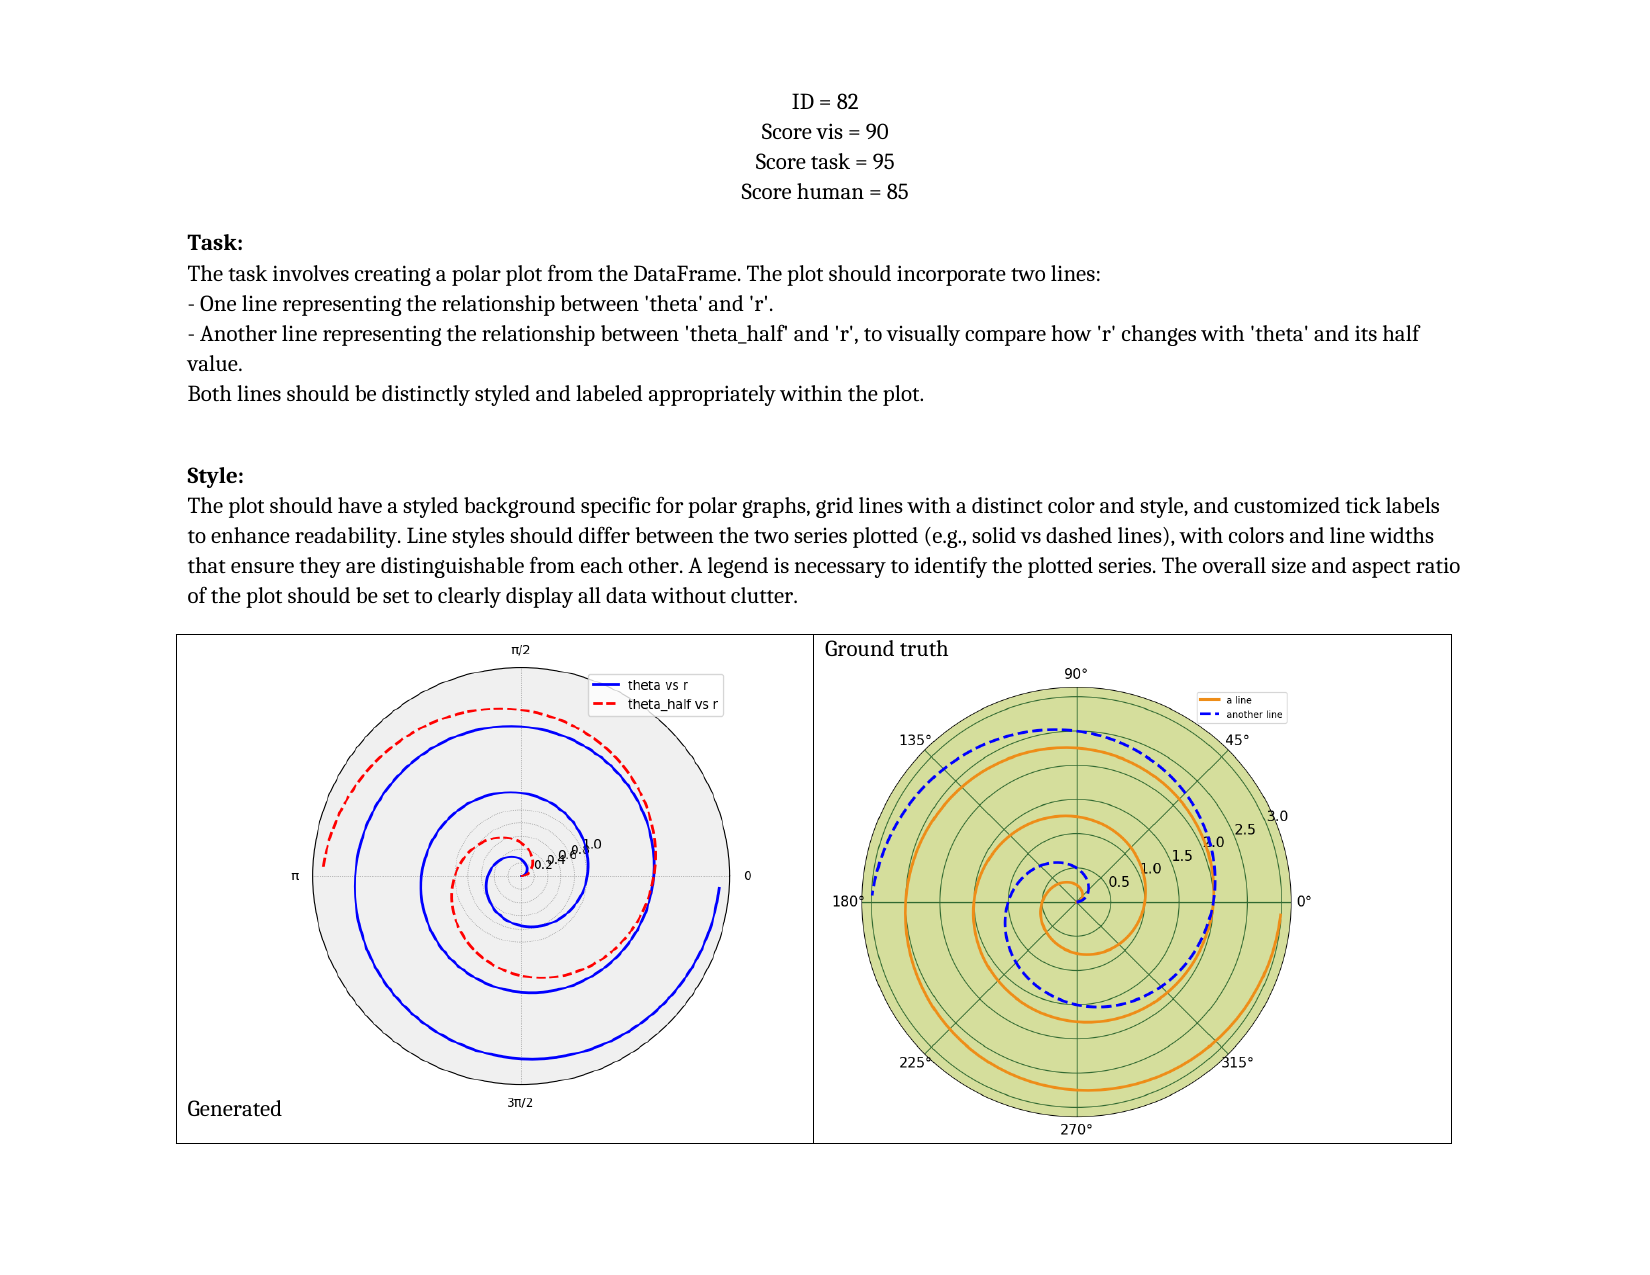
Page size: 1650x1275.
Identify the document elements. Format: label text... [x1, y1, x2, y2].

text Style: The plot should have a styled background specific for polar graphs, grid lines with a distinct color and style, and customized tick labels to enhance readability. Line styles should differ between the two series plotted (e.g., solid vs dashed lines), with colors and line widths that ensure they are distinguishable from each other. A legend is necessary to identify the plotted series. The overall size and aspect ratio of the plot should be set to clearly display all data without clutter. [187, 462, 1462, 610]
text Task: The task involves creating a polar plot from the DataFrame. The plot should incorporate two lines: - One line representing the relationship between 'theta' and 'r'. - Another line representing the relationship between 'theta_half' and 'r', to visually compare how 'r' changes with 'theta' and its half value. Both lines should be distinctly styled and labeled appropriately within the plot. [187, 230, 1462, 438]
table_header Generated [177, 635, 813, 1143]
text ID = 82 Score vis = 90 Score task = 95 Score human = 85 [187, 88, 1462, 206]
picture [825, 661, 1318, 1143]
table_header Ground truth [814, 635, 1451, 1143]
picture [282, 635, 759, 1117]
